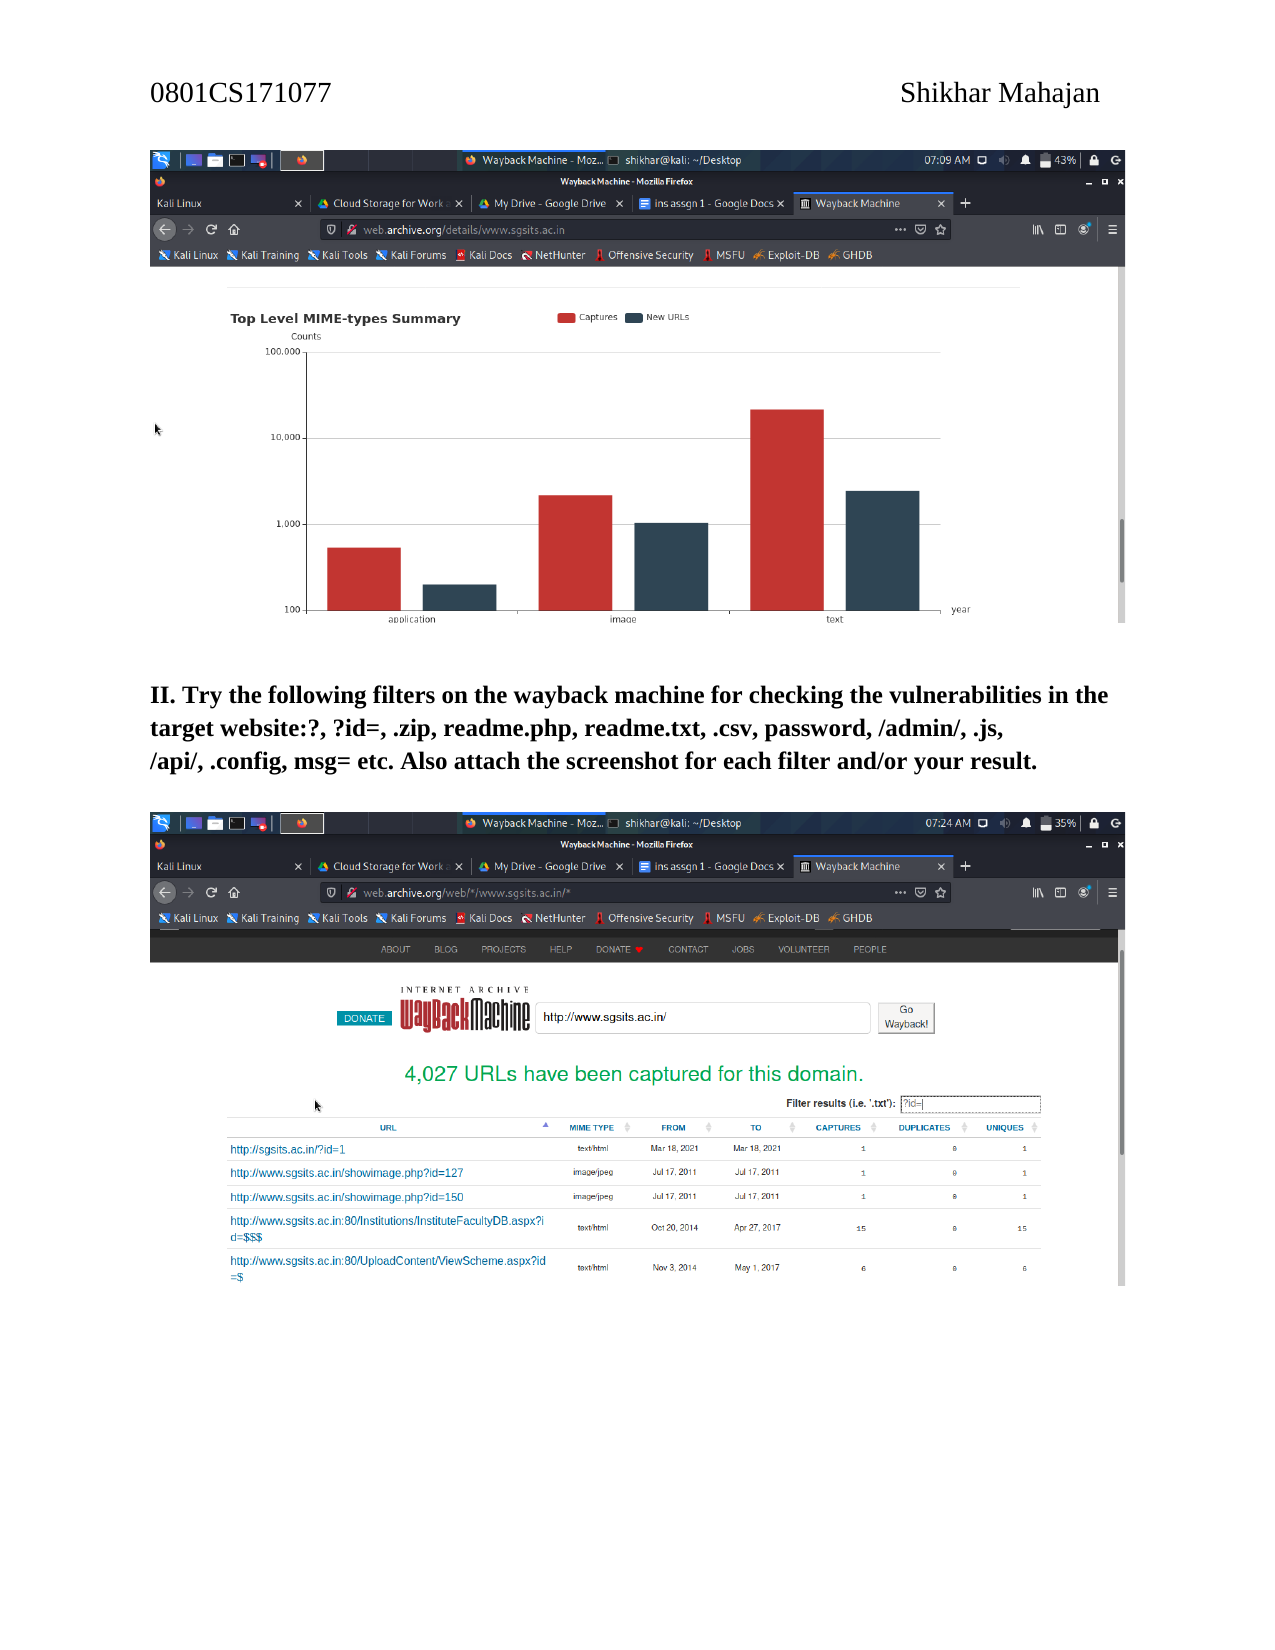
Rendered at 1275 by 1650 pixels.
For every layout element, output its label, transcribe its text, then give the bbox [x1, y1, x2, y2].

picture [150, 812, 1125, 1286]
picture [150, 150, 1125, 623]
text II. Try the following filters on the wayback machine for checking the vulnerabilities in the target website:?, ?id=, .zip, readme.php, readme.txt, .csv, password, /admin/, .js, /api/, .config, msg= etc. Also attach the screenshot for each filter and/or your result. [150, 680, 1125, 775]
